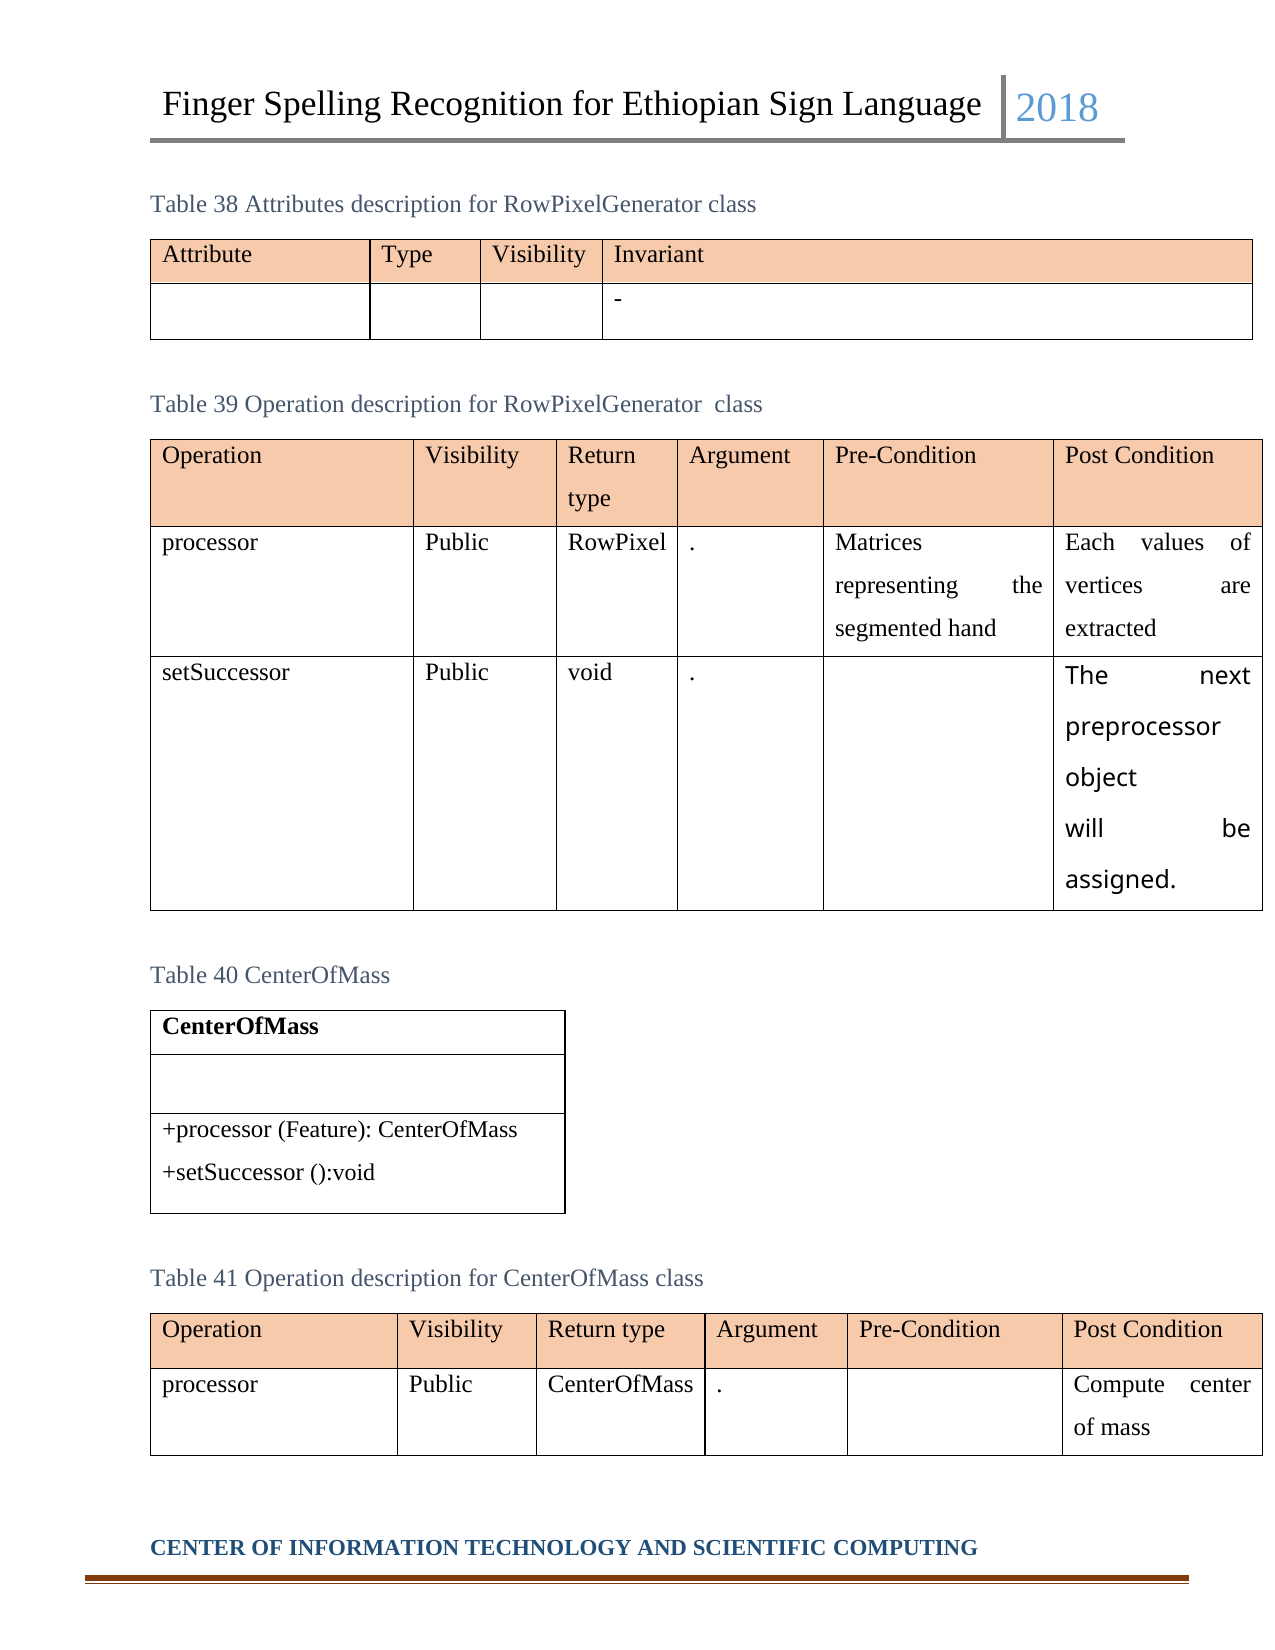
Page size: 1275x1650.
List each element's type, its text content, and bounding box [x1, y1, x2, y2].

table_cell Public [414, 527, 556, 656]
table_cell Matrices representing the segmented hand [824, 527, 1053, 656]
table_header Pre-Condition [824, 440, 1053, 526]
text Table 38 Attributes description for RowPixelGenerator class [150, 189, 1125, 218]
table_header Post Condition [1063, 1314, 1262, 1368]
table_cell [824, 657, 1053, 910]
table_cell Public [398, 1369, 536, 1455]
table_cell - [603, 284, 1252, 338]
table_header Operation [151, 440, 413, 526]
text Table 39 Operation description for RowPixelGenerator class [150, 389, 1125, 418]
table_header Invariant [603, 240, 1252, 282]
table_cell void [557, 657, 677, 910]
table_header Pre-Condition [848, 1314, 1062, 1368]
table_header Post Condition [1054, 440, 1262, 526]
table_header Return type [557, 440, 677, 526]
table_cell . [706, 1369, 847, 1455]
table_cell RowPixel [557, 527, 677, 656]
table_cell Public [414, 657, 556, 910]
table_cell The next preprocessor object will be assigned. [1054, 657, 1262, 910]
table_header Argument [678, 440, 823, 526]
table_cell processor [151, 1369, 397, 1455]
table_cell . [678, 657, 823, 910]
table_cell +processor (Feature): CenterOfMass +setSuccessor ():void [151, 1114, 564, 1213]
table_cell processor [151, 527, 413, 656]
table_cell Each values of vertices are extracted [1054, 527, 1262, 656]
table_cell [151, 1055, 564, 1113]
table_header Visibility [481, 240, 602, 282]
table_cell CenterOfMass [537, 1369, 704, 1455]
table_header Type [371, 240, 480, 282]
table_cell setSuccessor [151, 657, 413, 910]
table_header Attribute [151, 240, 369, 282]
table_header Visibility [398, 1314, 536, 1368]
table_header Visibility [414, 440, 556, 526]
text Table 41 Operation description for CenterOfMass class [150, 1263, 1125, 1292]
table_cell [151, 284, 369, 338]
table_header Return type [537, 1314, 704, 1368]
text Table 40 CenterOfMass [150, 960, 1125, 989]
table_cell [481, 284, 602, 338]
table_cell Compute center of mass [1063, 1369, 1262, 1455]
table_header Argument [706, 1314, 847, 1368]
table_cell [371, 284, 480, 338]
table_cell . [678, 527, 823, 656]
table_header Operation [151, 1314, 397, 1368]
table_cell [848, 1369, 1062, 1455]
table_header CenterOfMass [151, 1011, 564, 1054]
